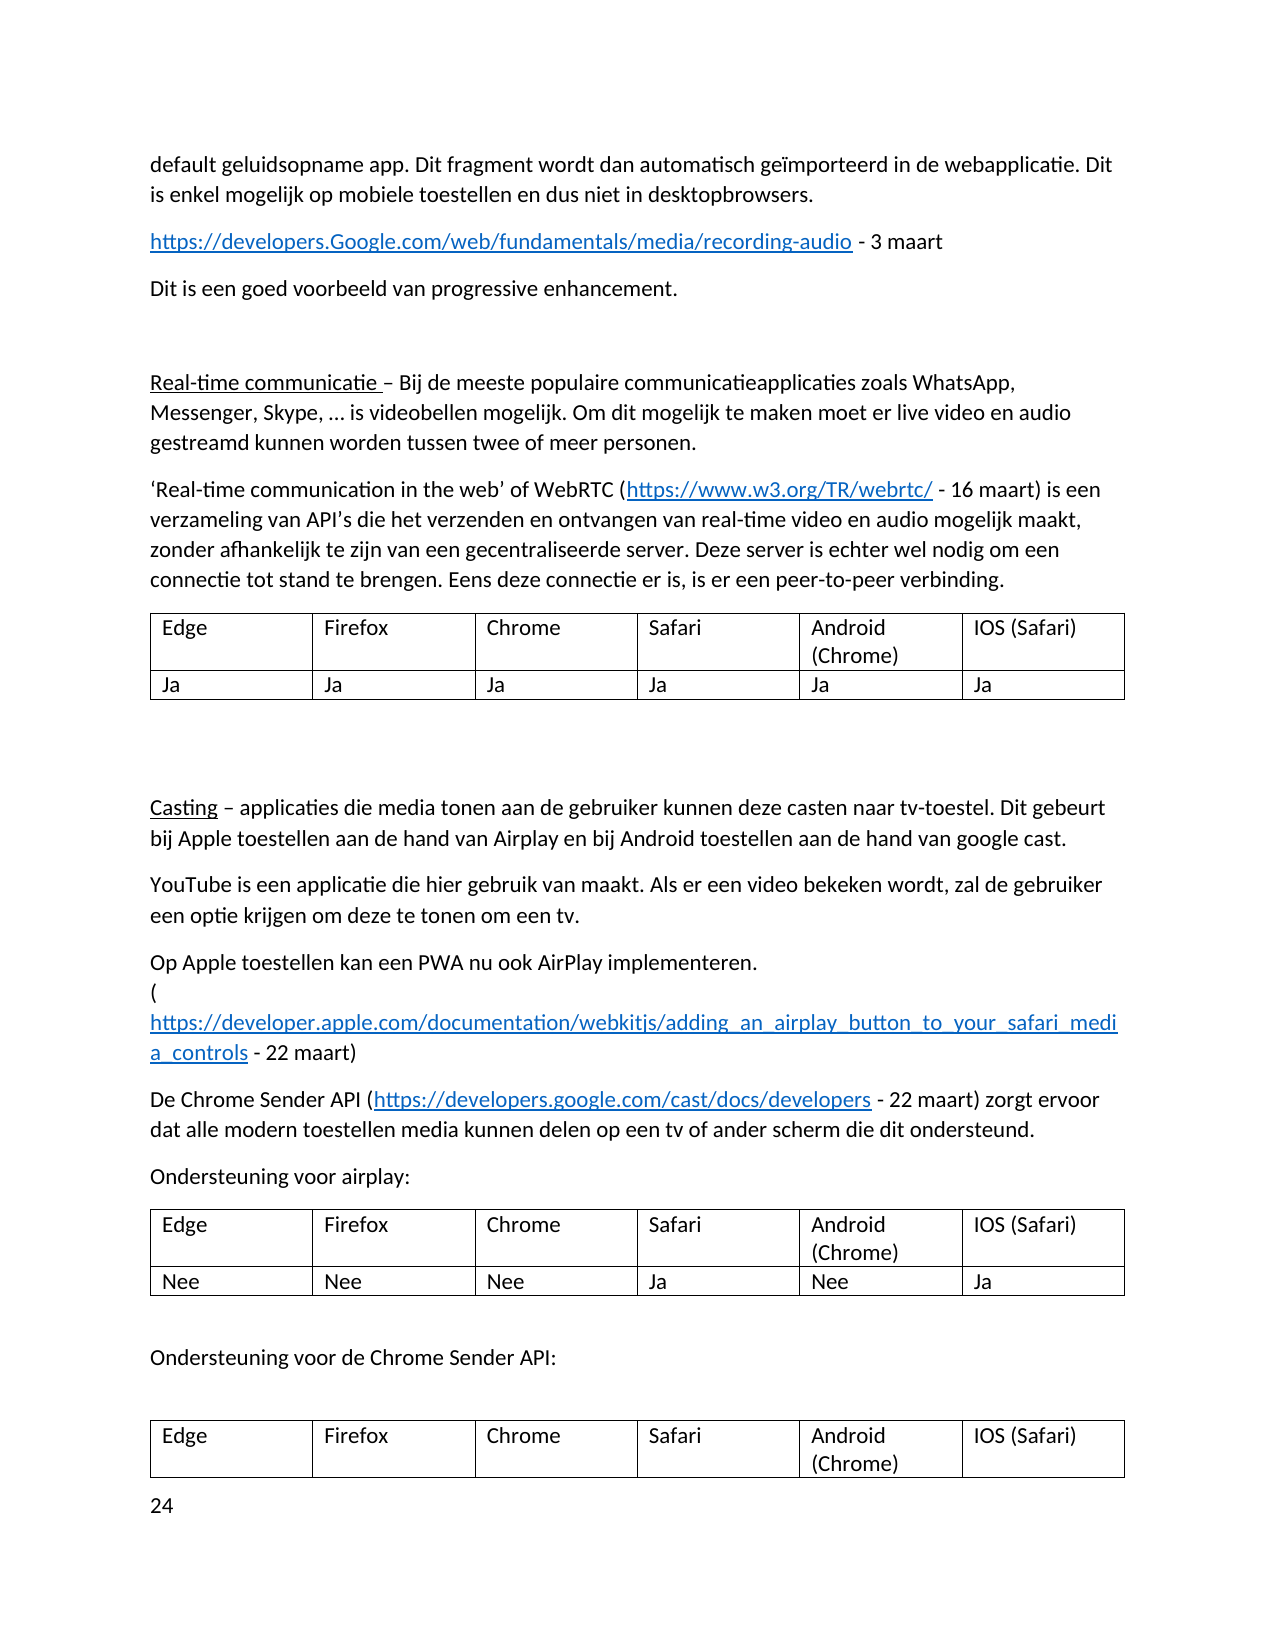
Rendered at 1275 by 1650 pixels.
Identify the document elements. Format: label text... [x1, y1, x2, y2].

table_cell Ja [313, 671, 475, 699]
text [150, 150, 1125, 208]
text Real-time communicatie – Bij de meeste populaire communicatieapplicaties zoals WhatsApp, Messenger, Skype, … is videobellen mogelijk. Om dit mogelijk te maken moet er live video en audio gestreamd kunnen worden tussen twee of meer personen. [150, 368, 1125, 456]
table_cell Ja [476, 671, 637, 699]
table_header Android (Chrome) [800, 1210, 962, 1266]
text Casting – applicaties die media tonen aan de gebruiker kunnen deze casten naar tv-toestel. Dit gebeurt bij Apple toestellen aan de hand van Airplay en bij Android toestellen aan de hand van google cast. [150, 793, 1125, 852]
table_cell Ja [963, 1267, 1124, 1295]
text Op Apple toestellen kan een PWA nu ook AirPlay implementeren. (https://developer.apple.com/documentation/webkitjs/adding_an_airplay_button_to_your_safari_media_controls - 22 maart) [150, 948, 1125, 1066]
table_header Firefox [313, 614, 475, 669]
text Ondersteuning voor airplay: [150, 1162, 1125, 1190]
table_cell Nee [800, 1267, 962, 1295]
table_cell Nee [313, 1267, 475, 1295]
table_header Edge [151, 1210, 312, 1266]
text ‘Real-time communication in the web’ of WebRTC (https://www.w3.org/TR/webrtc/ - 16 maart) is een verzameling van API’s die het verzenden en ontvangen van real-time video en audio mogelijk maakt, zonder afhankelijk te zijn van een gecentraliseerde server. Deze server is echter wel nodig om een connectie tot stand te brengen. Eens deze connectie er is, is er een peer-to-peer verbinding. [150, 475, 1125, 594]
table_header Safari [638, 1421, 799, 1477]
table_cell Nee [476, 1267, 637, 1295]
table_header Chrome [476, 1421, 637, 1477]
table_cell Ja [963, 671, 1124, 699]
table_header Firefox [313, 1421, 475, 1477]
text De Chrome Sender API (https://developers.google.com/cast/docs/developers - 22 maart) zorgt ervoor dat alle modern toestellen media kunnen delen op een tv of ander scherm die dit ondersteund. [150, 1085, 1125, 1143]
table_header IOS (Safari) [963, 1210, 1124, 1266]
text Dit is een goed voorbeeld van progressive enhancement. [150, 274, 1125, 302]
table_cell Ja [638, 1267, 799, 1295]
table_cell Ja [800, 671, 962, 699]
table_header Chrome [476, 614, 637, 669]
text YouTube is een applicatie die hier gebruik van maakt. Als er een video bekeken wordt, zal de gebruiker een optie krijgen om deze te tonen om een tv. [150, 871, 1125, 929]
table_cell Ja [638, 671, 799, 699]
table_header Firefox [313, 1210, 475, 1266]
table_header Safari [638, 1210, 799, 1266]
table_header Edge [151, 614, 312, 669]
table_header Safari [638, 614, 799, 669]
table_header IOS (Safari) [963, 1421, 1124, 1477]
table_header Edge [151, 1421, 312, 1477]
text https://developers.Google.com/web/fundamentals/media/recording-audio - 3 maart [150, 227, 1125, 255]
table_header Android (Chrome) [800, 614, 962, 669]
table_header Android (Chrome) [800, 1421, 962, 1477]
table_header Chrome [476, 1210, 637, 1266]
table_cell Ja [151, 671, 312, 699]
text Ondersteuning voor de Chrome Sender API: [150, 1343, 1125, 1401]
table_header IOS (Safari) [963, 614, 1124, 669]
table_cell Nee [151, 1267, 312, 1295]
